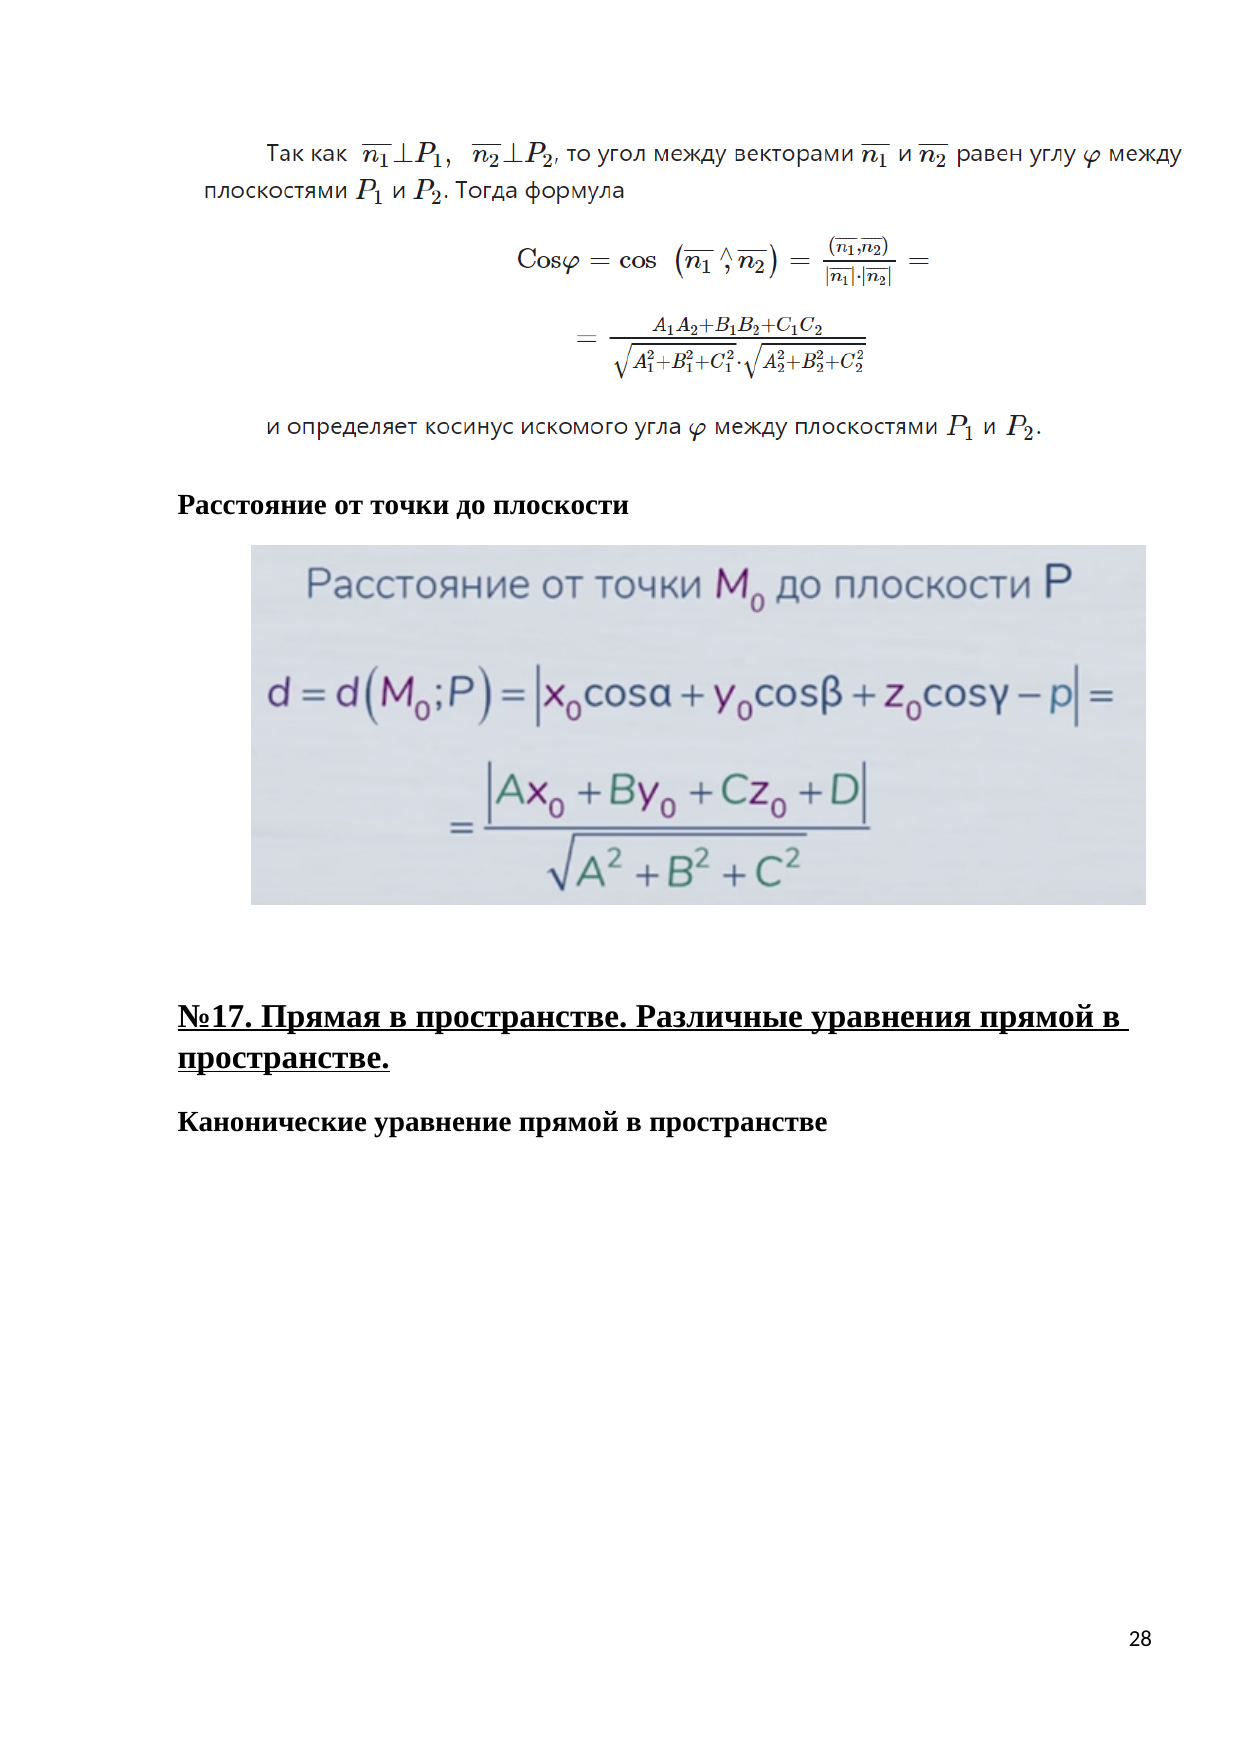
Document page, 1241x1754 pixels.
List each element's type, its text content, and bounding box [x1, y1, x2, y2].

subtitle №17. Прямая в пространстве. Различные уравнения прямой в пространстве. [177, 996, 1152, 1076]
text Расстояние от точки до плоскости [177, 487, 1152, 520]
picture [177, 118, 1241, 462]
text Канонические уравнение прямой в пространстве [177, 1104, 1152, 1137]
picture [251, 545, 1147, 905]
